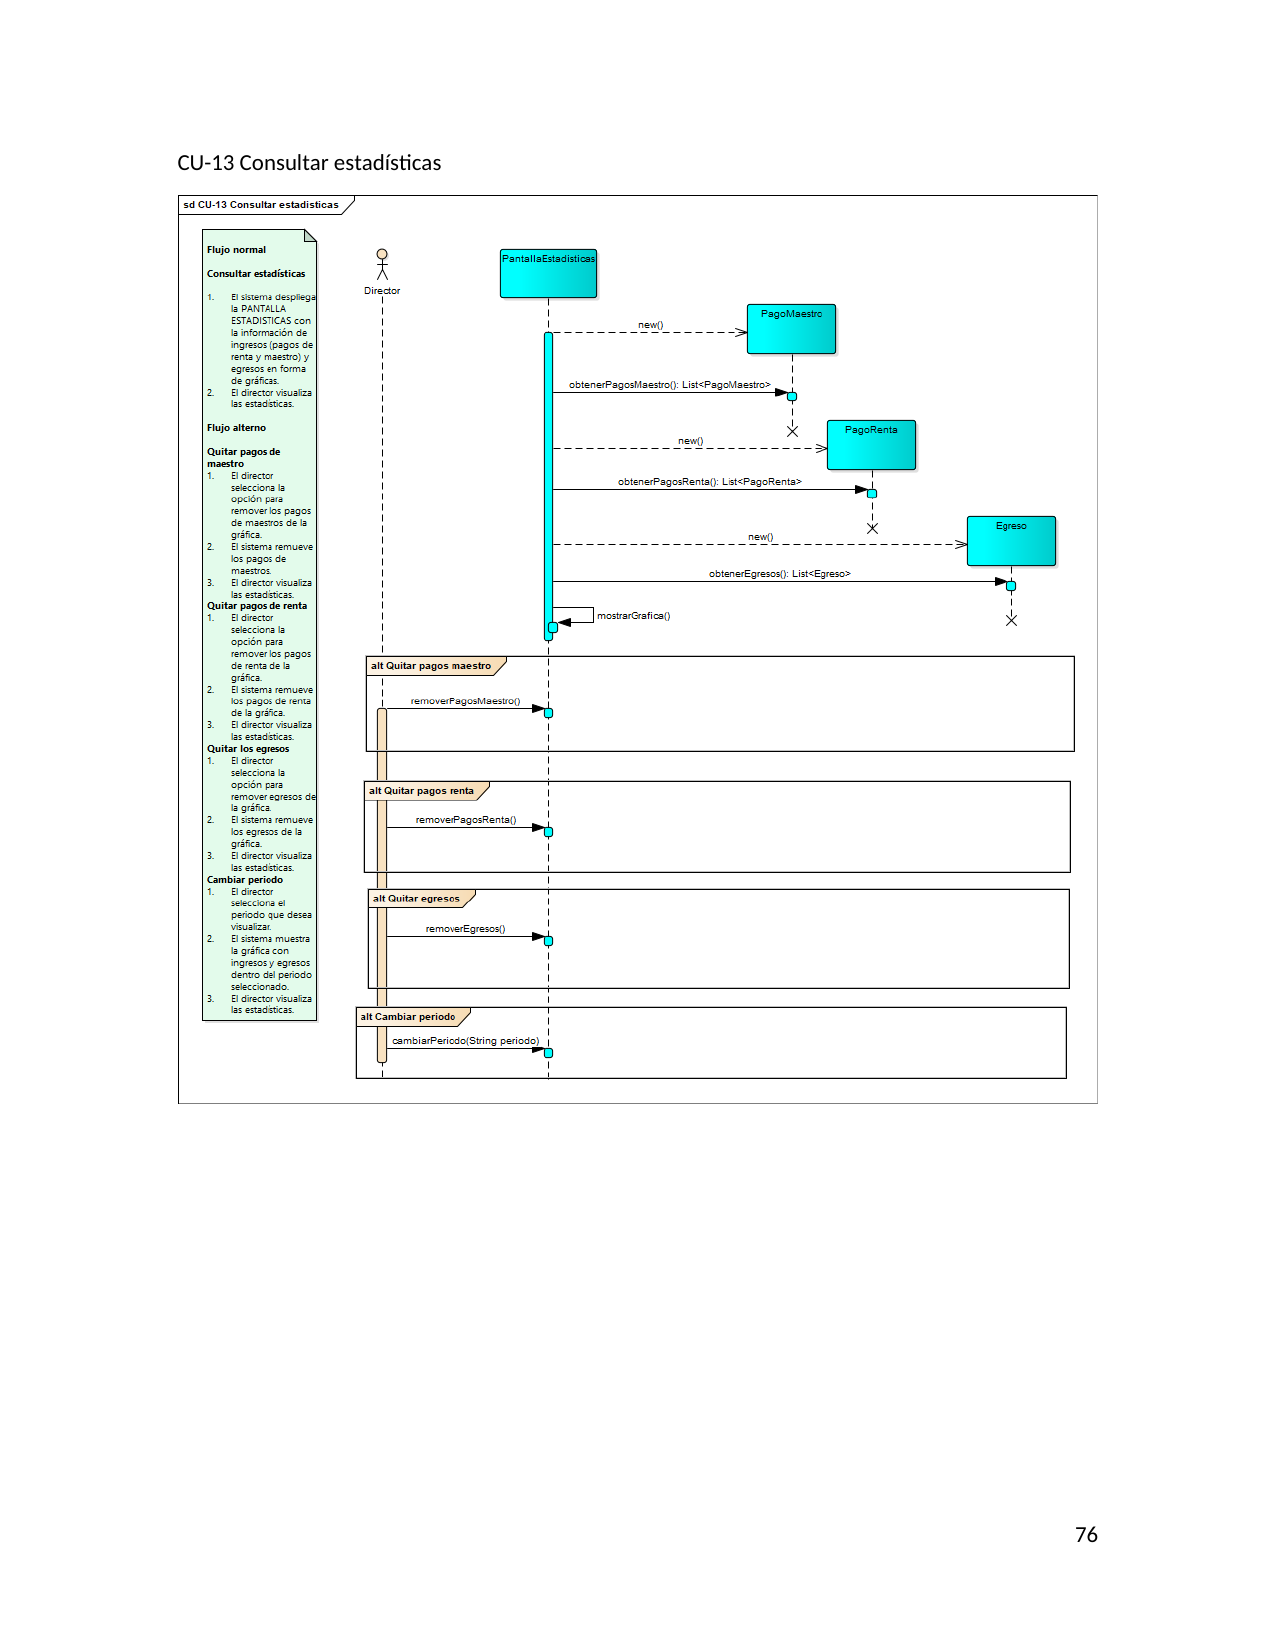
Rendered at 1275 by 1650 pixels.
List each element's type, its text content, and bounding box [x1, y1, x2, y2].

picture [177, 194, 1098, 1104]
text CU-13 Consultar estadísticas [177, 148, 1098, 176]
